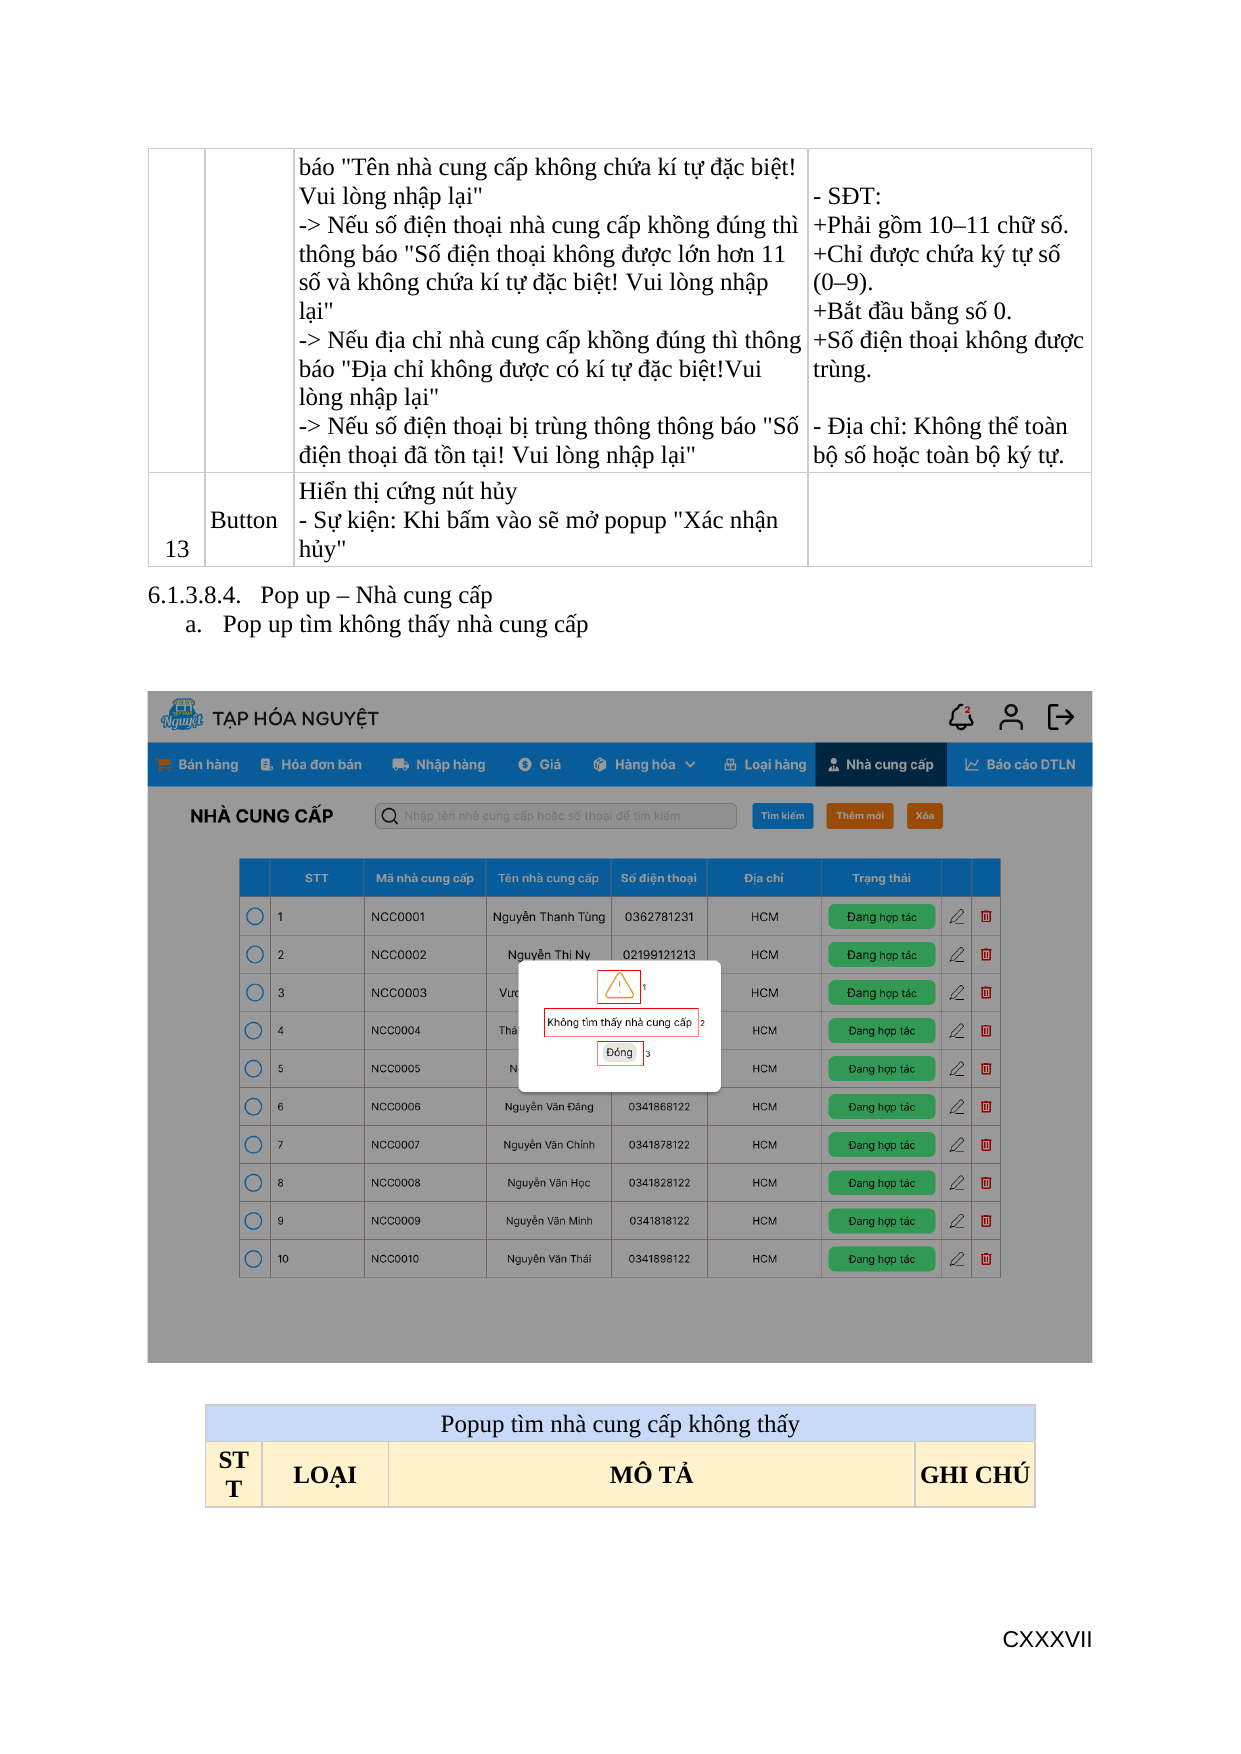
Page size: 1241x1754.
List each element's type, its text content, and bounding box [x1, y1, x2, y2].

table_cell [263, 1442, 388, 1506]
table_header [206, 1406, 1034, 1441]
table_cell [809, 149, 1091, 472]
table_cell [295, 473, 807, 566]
picture [147, 691, 1093, 1363]
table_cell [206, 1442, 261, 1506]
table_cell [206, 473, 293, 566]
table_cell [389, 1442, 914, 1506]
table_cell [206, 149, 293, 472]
list Pop up tìm không thấy nhà cung cấp [185, 609, 1092, 637]
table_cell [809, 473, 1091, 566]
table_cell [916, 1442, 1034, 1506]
list Pop up – Nhà cung cấp [148, 580, 1092, 609]
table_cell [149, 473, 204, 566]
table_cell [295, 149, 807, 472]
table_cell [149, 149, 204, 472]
